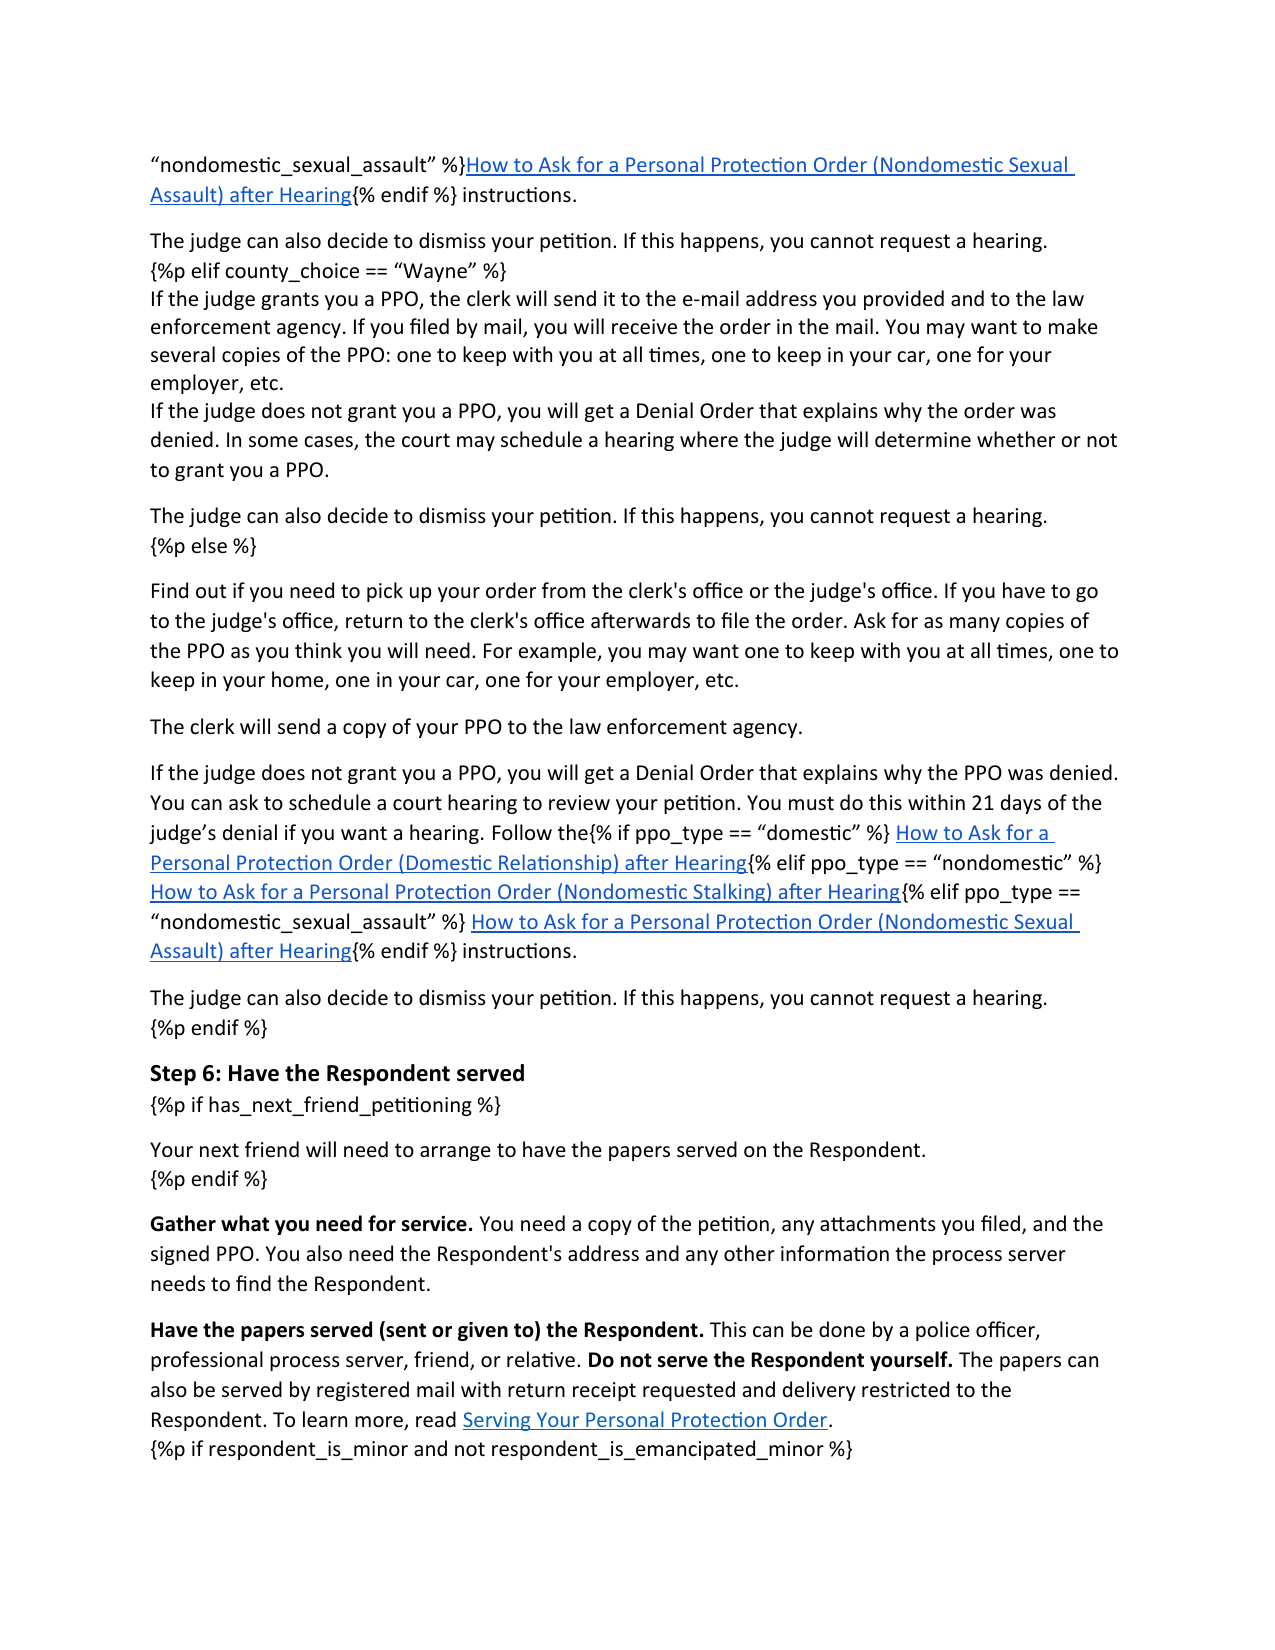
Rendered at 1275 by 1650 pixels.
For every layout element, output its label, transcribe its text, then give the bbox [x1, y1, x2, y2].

text {%p else %} [150, 531, 1125, 559]
text The clerk will send a copy of your PPO to the law enforcement agency. [150, 712, 1125, 740]
text {%p if respondent_is_minor and not respondent_is_emancipated_minor %} [150, 1434, 1125, 1462]
text Your next friend will need to arrange to have the papers served on the Respondent. [150, 1135, 1125, 1163]
text {%p endif %} [150, 1013, 1125, 1041]
text {%p if has_next_friend_petitioning %} [150, 1090, 1125, 1118]
text If the judge grants you a PPO, the clerk will send it to the e-mail address you provided and to the law enforcement agency. If you filed by mail, you will receive the order in the mail. You may want to make several copies of the PPO: one to keep with you at all times, one to keep in your car, one for your employer, etc. [150, 284, 1125, 396]
text The judge can also decide to dismiss your petition. If this happens, you cannot request a hearing. [150, 502, 1125, 529]
text The judge can also decide to dismiss your petition. If this happens, you cannot request a hearing. [150, 983, 1125, 1011]
text {%p elif county_choice == “Wayne” %} [150, 256, 1125, 284]
text If the judge does not grant you a PPO, you will get a Denial Order that explains why the order was denied. In some cases, the court may schedule a hearing where the judge will determine whether or not to grant you a PPO. [150, 396, 1125, 483]
text {%p endif %} [150, 1164, 1125, 1193]
text Find out if you need to pick up your order from the clerk's office or the judge's office. If you have to go to the judge's office, return to the clerk's office afterwards to file the order. Ask for as many copies of the PPO as you think you will need. For example, you may want one to keep with you at all times, one to keep in your home, one in your car, one for your employer, etc. [150, 576, 1125, 694]
subtitle Step 6: Have the Respondent served [150, 1057, 1125, 1088]
text If the judge does not grant you a PPO, you will get a Denial Order that explains why the PPO was denied. You can ask to schedule a court hearing to review your petition. You must do this within 21 days of the judge’s denial if you want a hearing. Follow the{% if ppo_type == “domestic” %} How to Ask for a Personal Protection Order (Domestic Relationship) after Hearing{% elif ppo_type == “nondomestic” %} How to Ask for a Personal Protection Order (Nondomestic Stalking) after Hearing{% elif ppo_type == “nondomestic_sexual_assault” %} How to Ask for a Personal Protection Order (Nondomestic Sexual Assault) after Hearing{% endif %} instructions. [150, 758, 1125, 965]
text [150, 150, 1125, 208]
text Gather what you need for service. You need a copy of the petition, any attachments you filed, and the signed PPO. You also need the Respondent's address and any other information the process server needs to find the Respondent. [150, 1209, 1125, 1297]
text The judge can also decide to dismiss your petition. If this happens, you cannot request a hearing. [150, 226, 1125, 254]
text Have the papers served (sent or given to) the Respondent. This can be done by a police officer, professional process server, friend, or relative. Do not serve the Respondent yourself. The papers can also be served by registered mail with return receipt requested and delivery restricted to the Respondent. To learn more, read Serving Your Personal Protection Order. [150, 1316, 1125, 1433]
